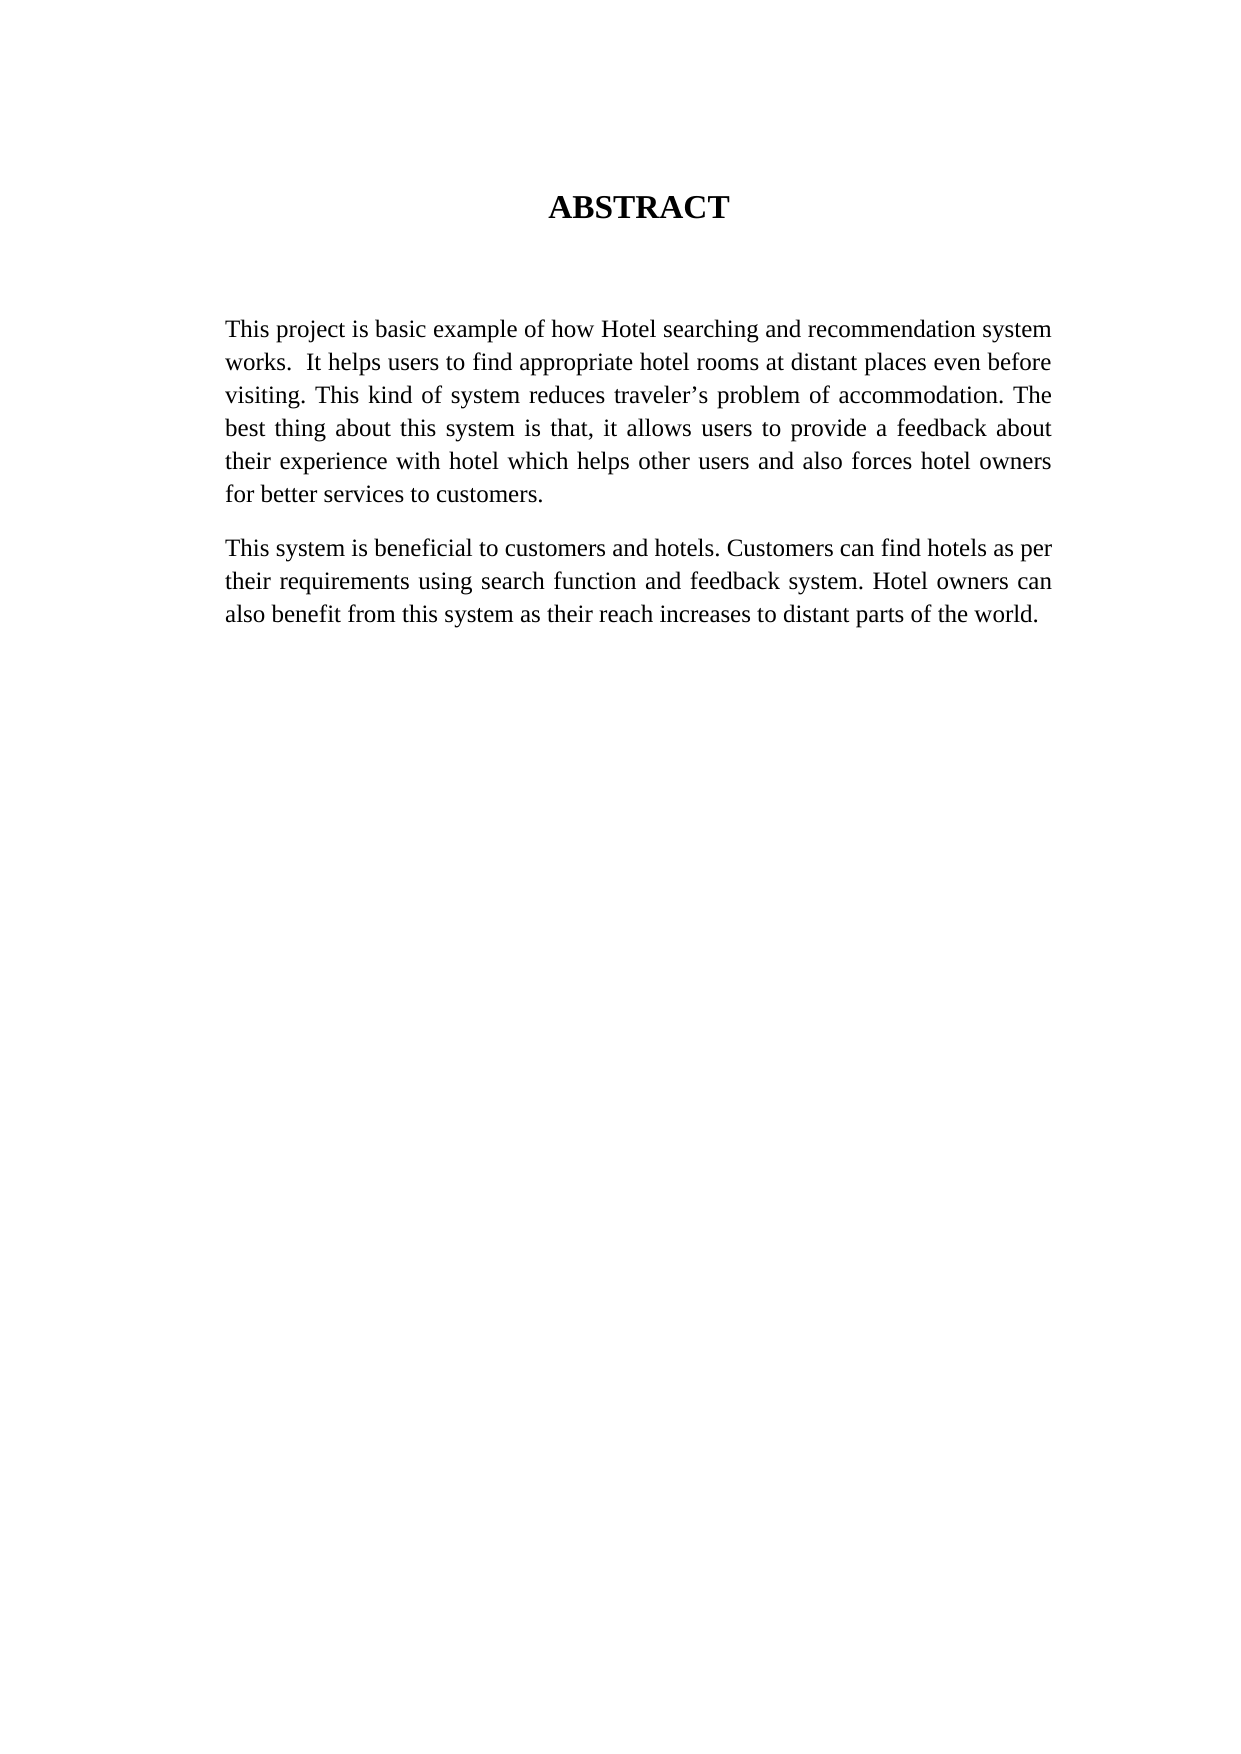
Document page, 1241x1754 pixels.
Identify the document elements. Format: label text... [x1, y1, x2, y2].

text This project is basic example of how Hotel searching and recommendation system works. It helps users to find appropriate hotel rooms at distant places even before visiting. This kind of system reduces traveler’s problem of accommodation. The best thing about this system is that, it allows users to provide a feedback about their experience with hotel which helps other users and also forces hotel owners for better services to customers. [225, 314, 1053, 508]
text This system is beneficial to customers and hotels. Customers can find hotels as per their requirements using search function and feedback system. Hotel owners can also benefit from this system as their reach increases to distant parts of the world. [225, 533, 1053, 628]
subtitle ABSTRACT [225, 187, 1053, 226]
